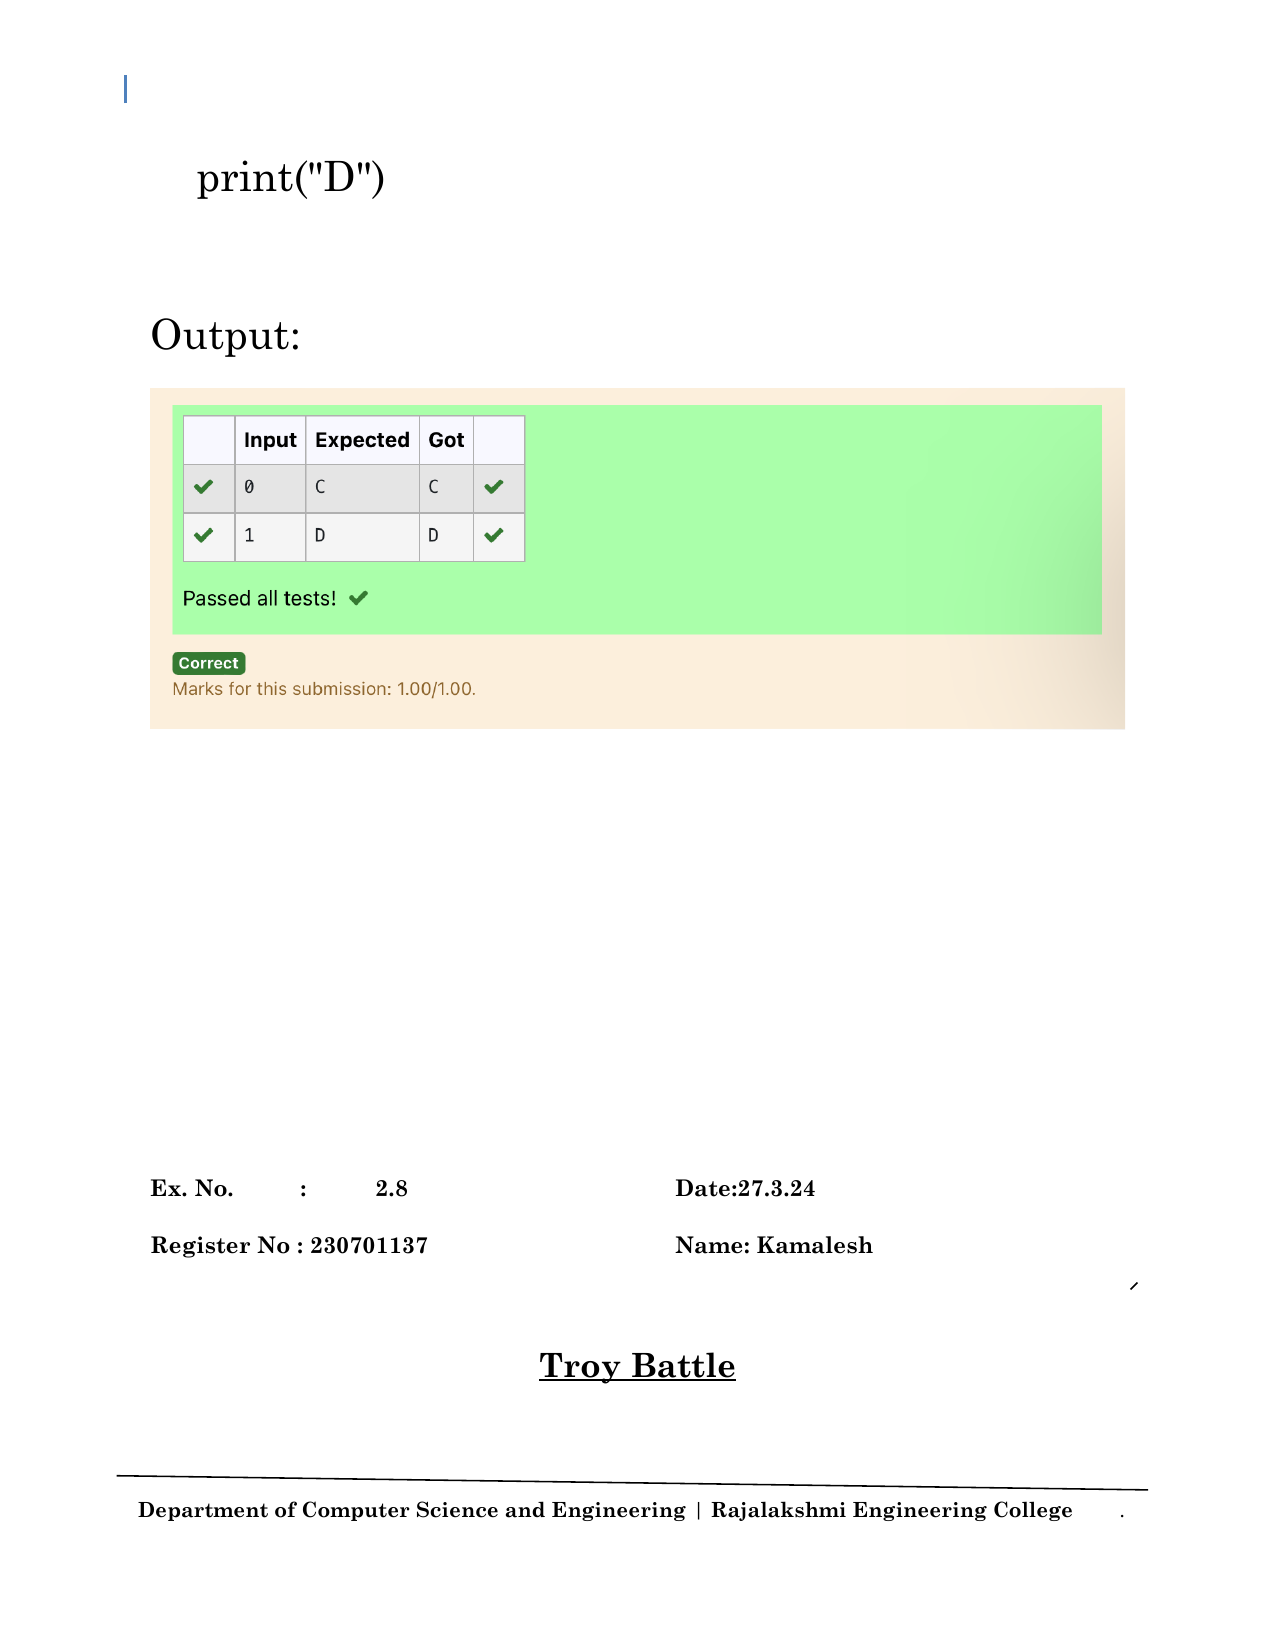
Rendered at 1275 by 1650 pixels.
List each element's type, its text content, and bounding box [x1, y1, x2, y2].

text Troy Battle [150, 1344, 1125, 1385]
text Output: [150, 308, 1125, 359]
text Register No : 230701137 Name: Kamalesh [150, 1231, 1125, 1259]
text Ex. No. : 2.8 Date:27.3.24 [150, 1174, 1125, 1202]
picture [150, 387, 1125, 730]
text print("D") [150, 150, 1125, 200]
